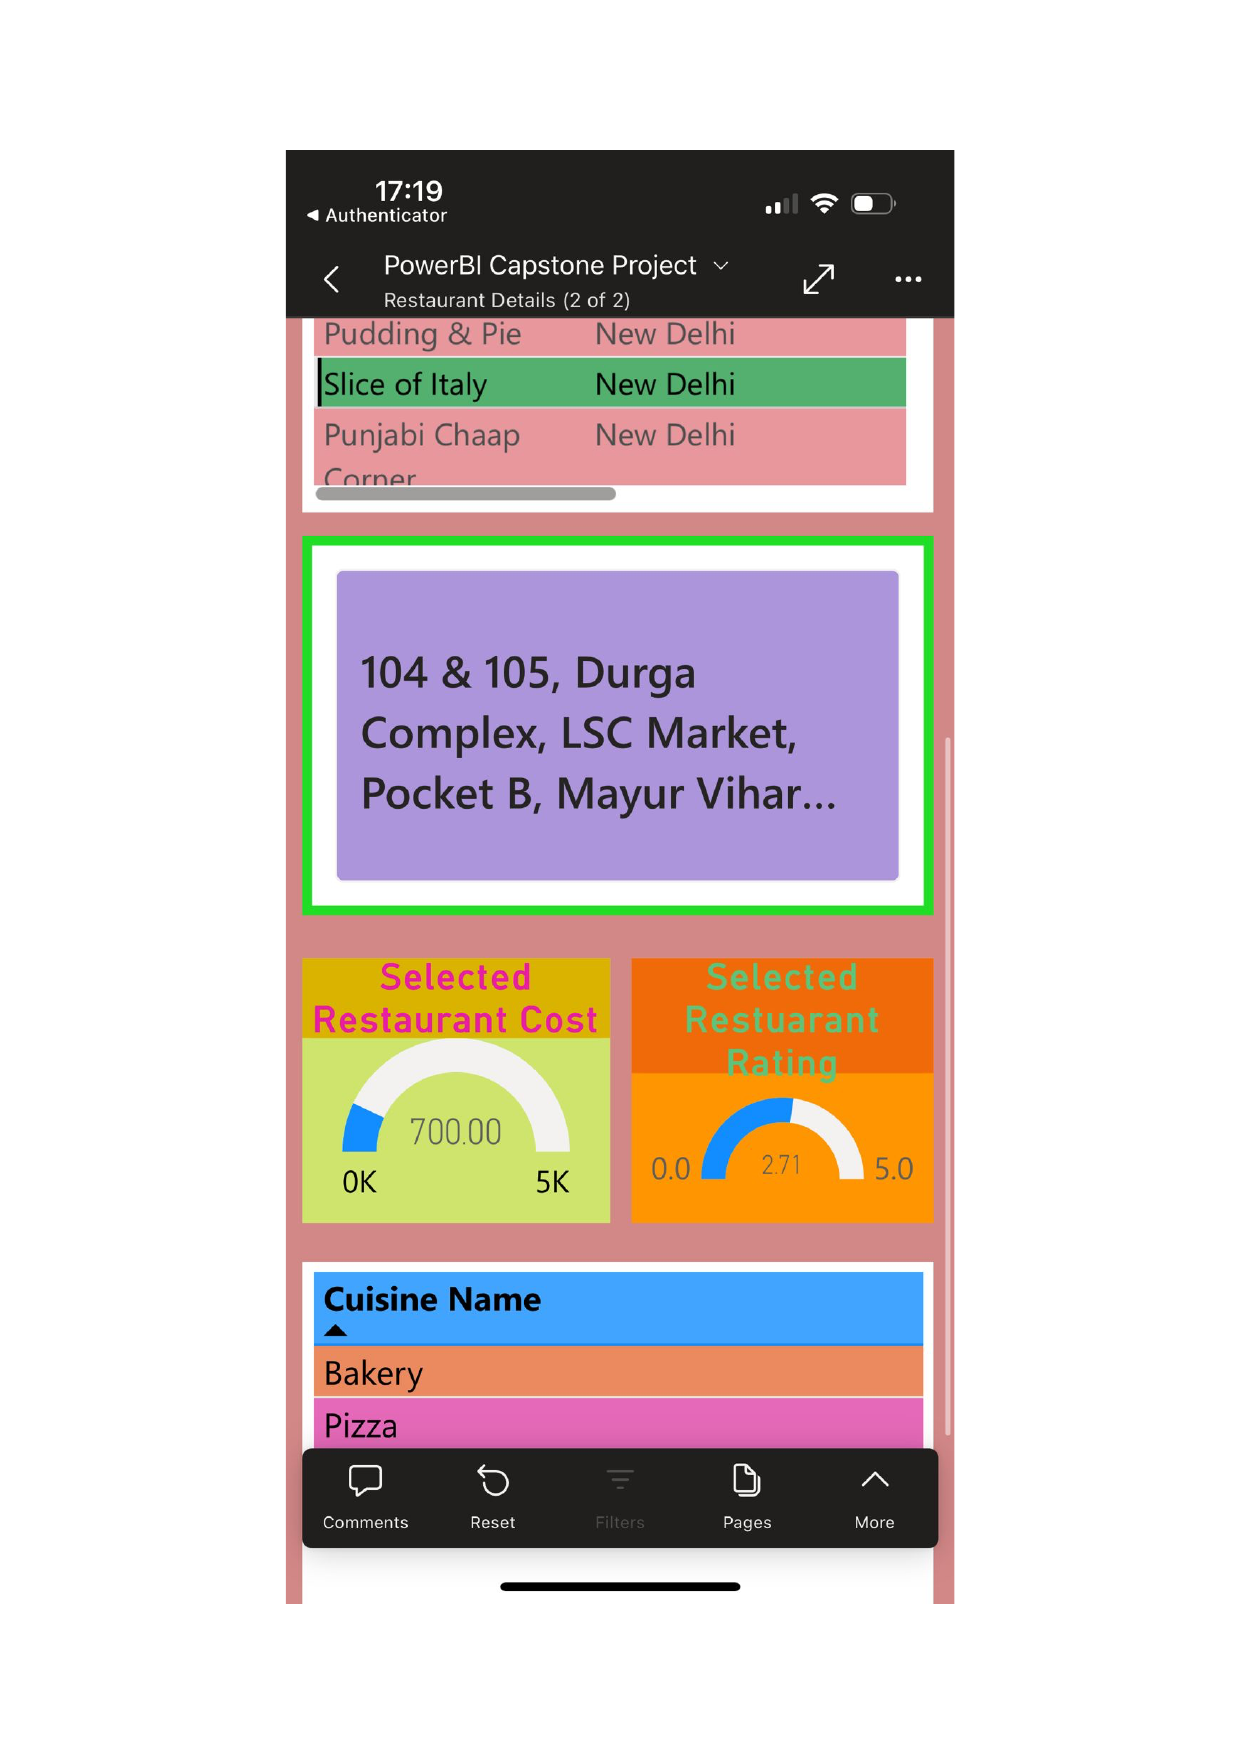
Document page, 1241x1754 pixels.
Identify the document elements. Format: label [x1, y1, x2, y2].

picture [285, 150, 955, 1604]
